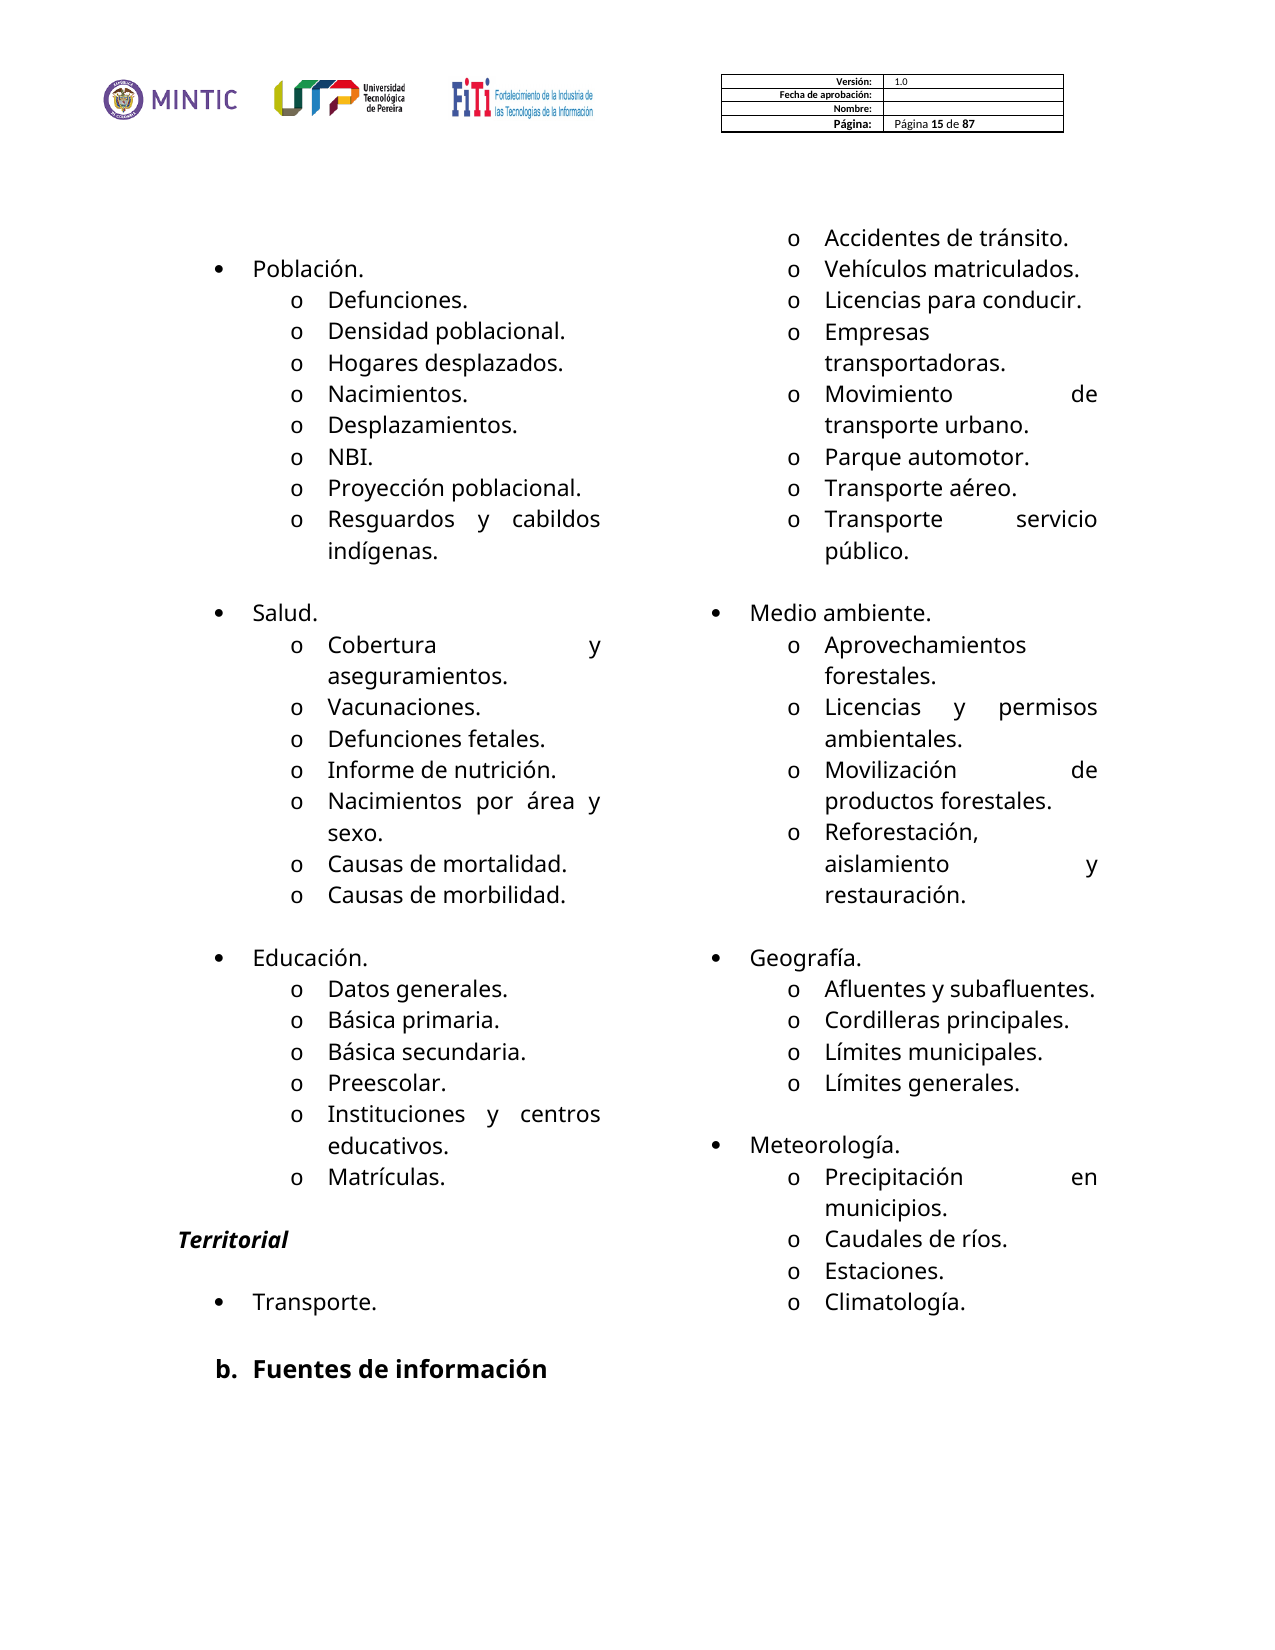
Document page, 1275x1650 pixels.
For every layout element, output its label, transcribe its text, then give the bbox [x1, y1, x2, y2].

list Transporte aéreo. [787, 472, 1098, 503]
list Geografía. [712, 941, 1098, 973]
list Climatología. [787, 1286, 1098, 1317]
list Precipitación en municipios. [787, 1161, 1098, 1223]
list Licencias para conducir. [787, 284, 1098, 316]
list Instituciones y centros educativos. [290, 1098, 601, 1161]
list Desplazamientos. [290, 409, 601, 441]
picture [97, 76, 238, 127]
list Defunciones. [290, 284, 601, 315]
list Preescolar. [290, 1067, 601, 1098]
list Causas de morbilidad. [290, 879, 601, 911]
list Aprovechamientos forestales. [787, 628, 1098, 691]
list Proyección poblacional. [290, 472, 601, 503]
list Accidentes de tránsito. [787, 221, 1098, 253]
list Movilización de productos forestales. [787, 754, 1098, 816]
picture [274, 80, 405, 116]
text Territorial [177, 1224, 601, 1255]
list Medio ambiente. [712, 597, 1098, 628]
list Caudales de ríos. [787, 1223, 1098, 1254]
list Afluentes y subafluentes. [787, 973, 1098, 1004]
list Vacunaciones. [290, 691, 601, 722]
list Población. [215, 253, 601, 284]
list Empresas transportadoras. [787, 316, 1098, 378]
list Causas de mortalidad. [290, 848, 601, 879]
list Licencias y permisos ambientales. [787, 691, 1098, 754]
list Movimiento de transporte urbano. [787, 378, 1098, 441]
list Reforestación, aislamiento y restauración. [787, 816, 1098, 910]
list Fuentes de información [215, 1351, 1098, 1386]
list Meteorología. [712, 1129, 1098, 1161]
list Parque automotor. [787, 441, 1098, 472]
list Nacimientos por área y sexo. [290, 785, 601, 848]
picture [448, 76, 595, 121]
list Informe de nutrición. [290, 754, 601, 785]
list Salud. [215, 597, 601, 628]
list Límites municipales. [787, 1035, 1098, 1067]
list Básica primaria. [290, 1004, 601, 1036]
list Densidad poblacional. [290, 315, 601, 347]
list Límites generales. [787, 1067, 1098, 1098]
list Matrículas. [290, 1161, 601, 1192]
list Educación. [215, 942, 601, 973]
list NBI. [290, 441, 601, 472]
list Transporte servicio público. [787, 503, 1098, 566]
list Hogares desplazados. [290, 347, 601, 378]
list Defunciones fetales. [290, 722, 601, 754]
list Datos generales. [290, 973, 601, 1004]
list Cordilleras principales. [787, 1004, 1098, 1035]
list Estaciones. [787, 1254, 1098, 1286]
list Nacimientos. [290, 378, 601, 409]
list Resguardos y cabildos indígenas. [290, 503, 601, 566]
list Transporte. [215, 1286, 601, 1317]
list Vehículos matriculados. [787, 253, 1098, 284]
list Básica secundaria. [290, 1036, 601, 1067]
list Cobertura y aseguramientos. [290, 628, 601, 691]
